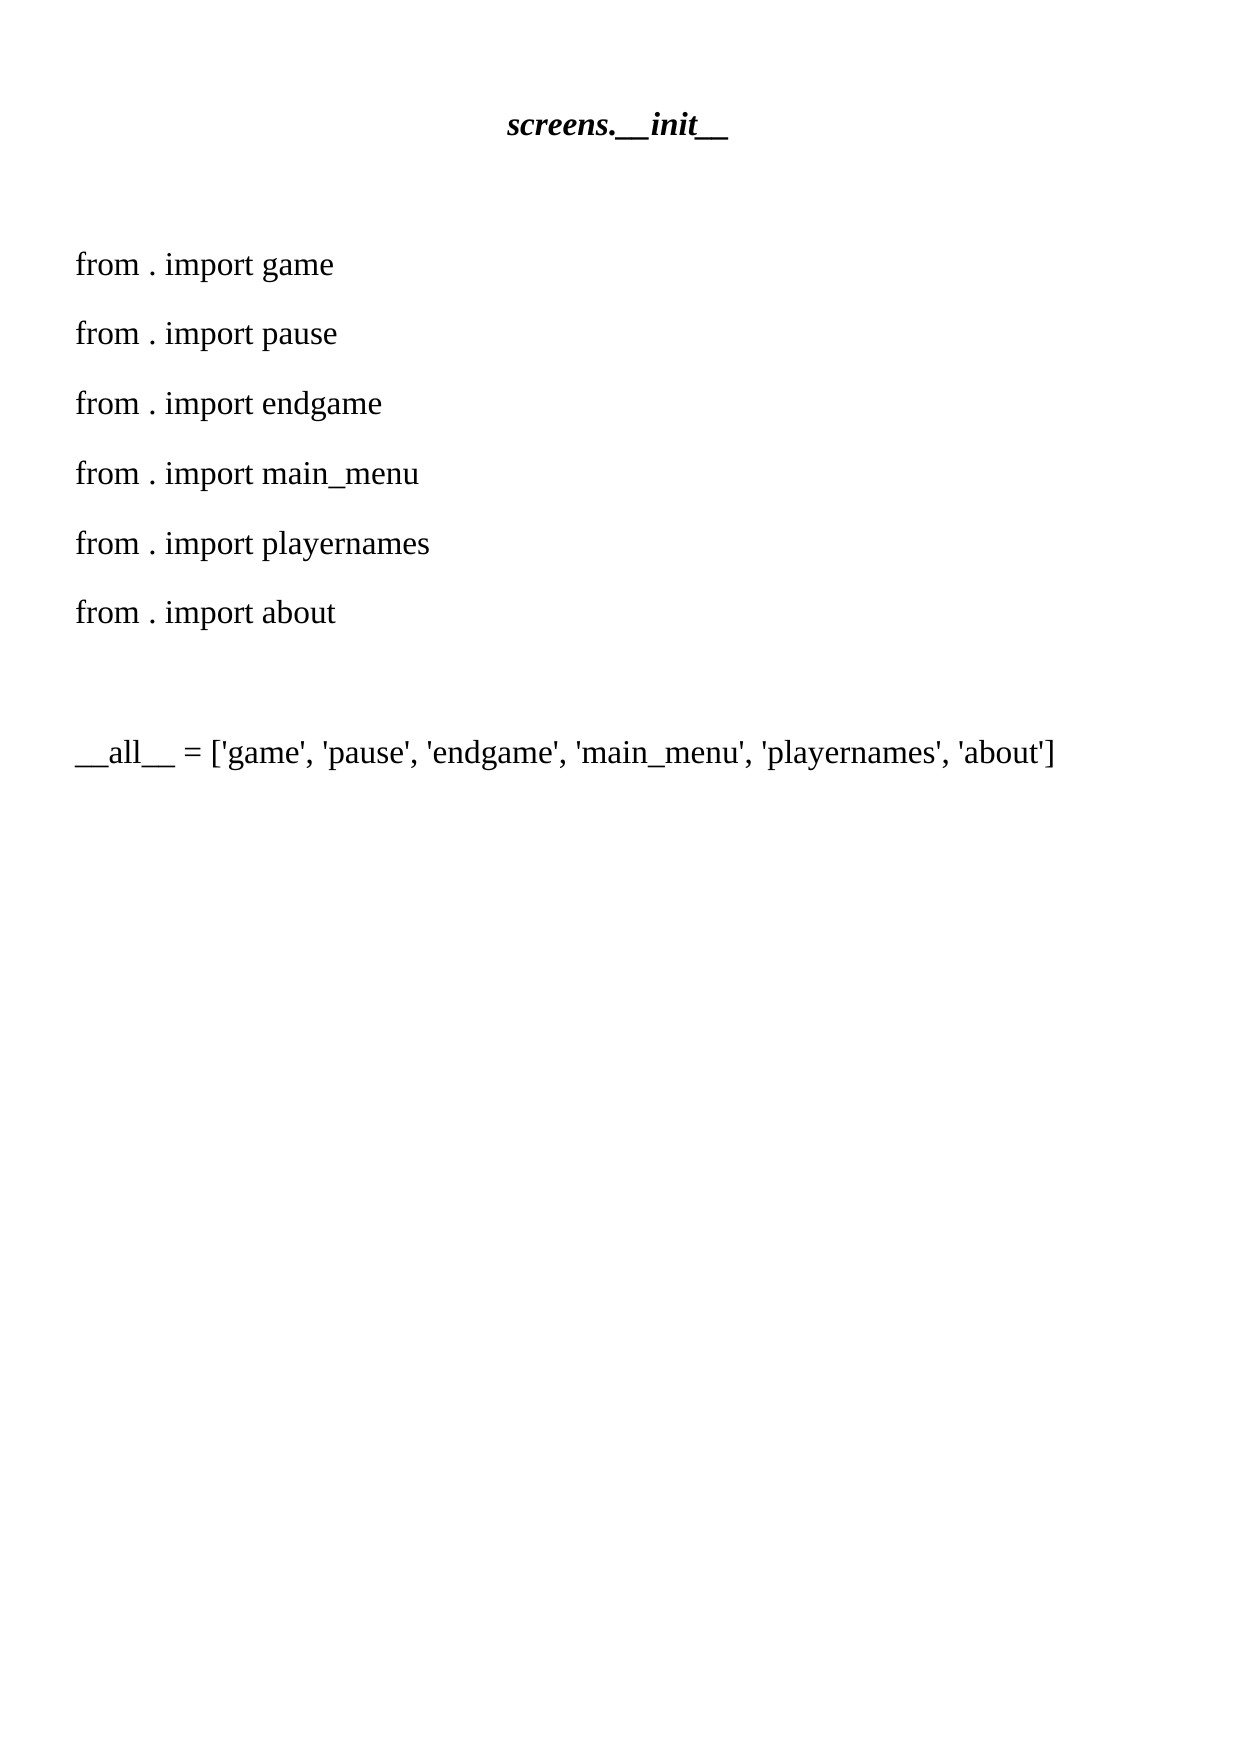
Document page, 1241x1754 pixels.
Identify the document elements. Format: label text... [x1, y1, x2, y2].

list screens.__init__ [75, 104, 1165, 142]
list from . import playernames [75, 523, 1165, 561]
list __all__ = ['game', 'pause', 'endgame', 'main_menu', 'playernames', 'about'] [75, 732, 1165, 771]
list from . import endgame [75, 383, 1165, 422]
list from . import about [75, 593, 1165, 631]
list from . import pause [75, 313, 1165, 352]
list from . import main_menu [75, 453, 1165, 491]
list from . import game [75, 244, 1165, 282]
